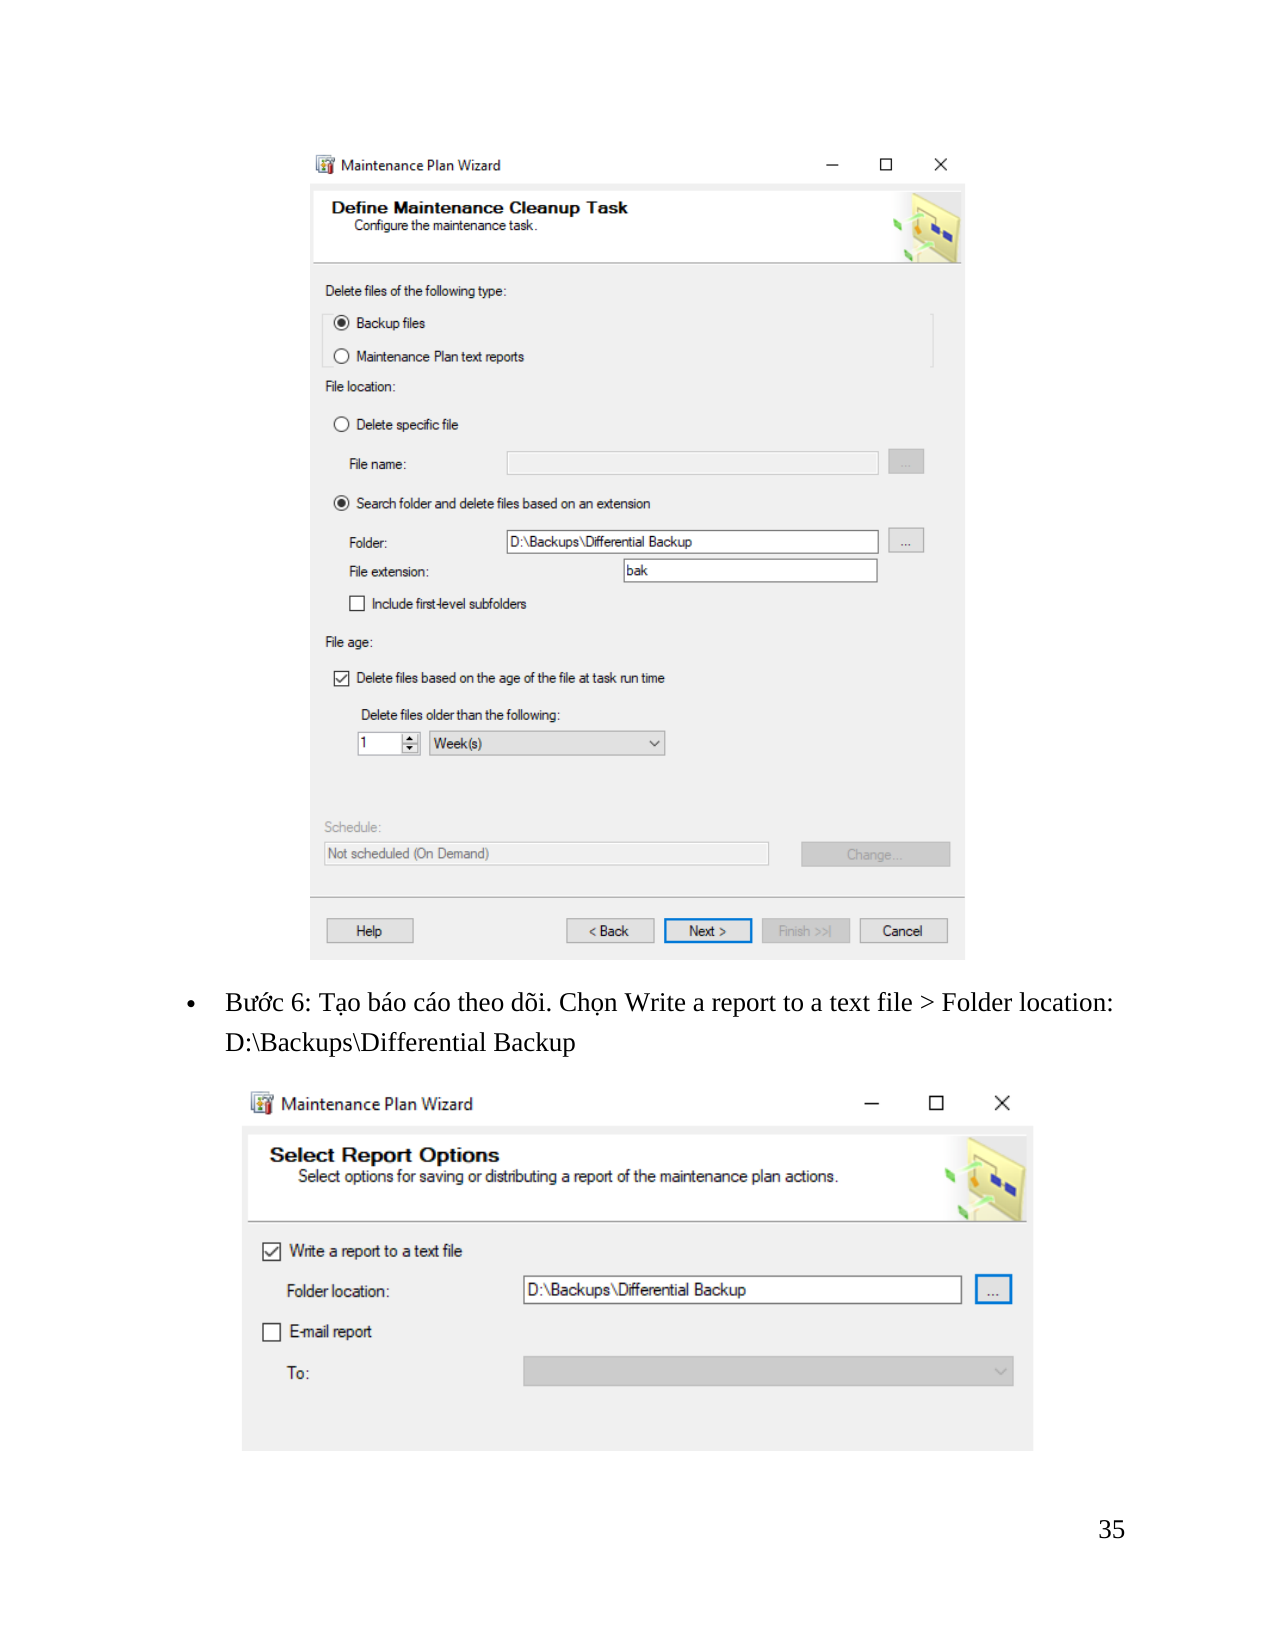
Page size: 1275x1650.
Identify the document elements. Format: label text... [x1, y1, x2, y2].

picture [241, 1083, 1034, 1451]
list Bước 6: Tạo báo cáo theo dõi. Chọn Write a report to a text file > Folder location: D:\Backups\Differential Backup [187, 986, 1125, 1057]
picture [310, 150, 965, 960]
